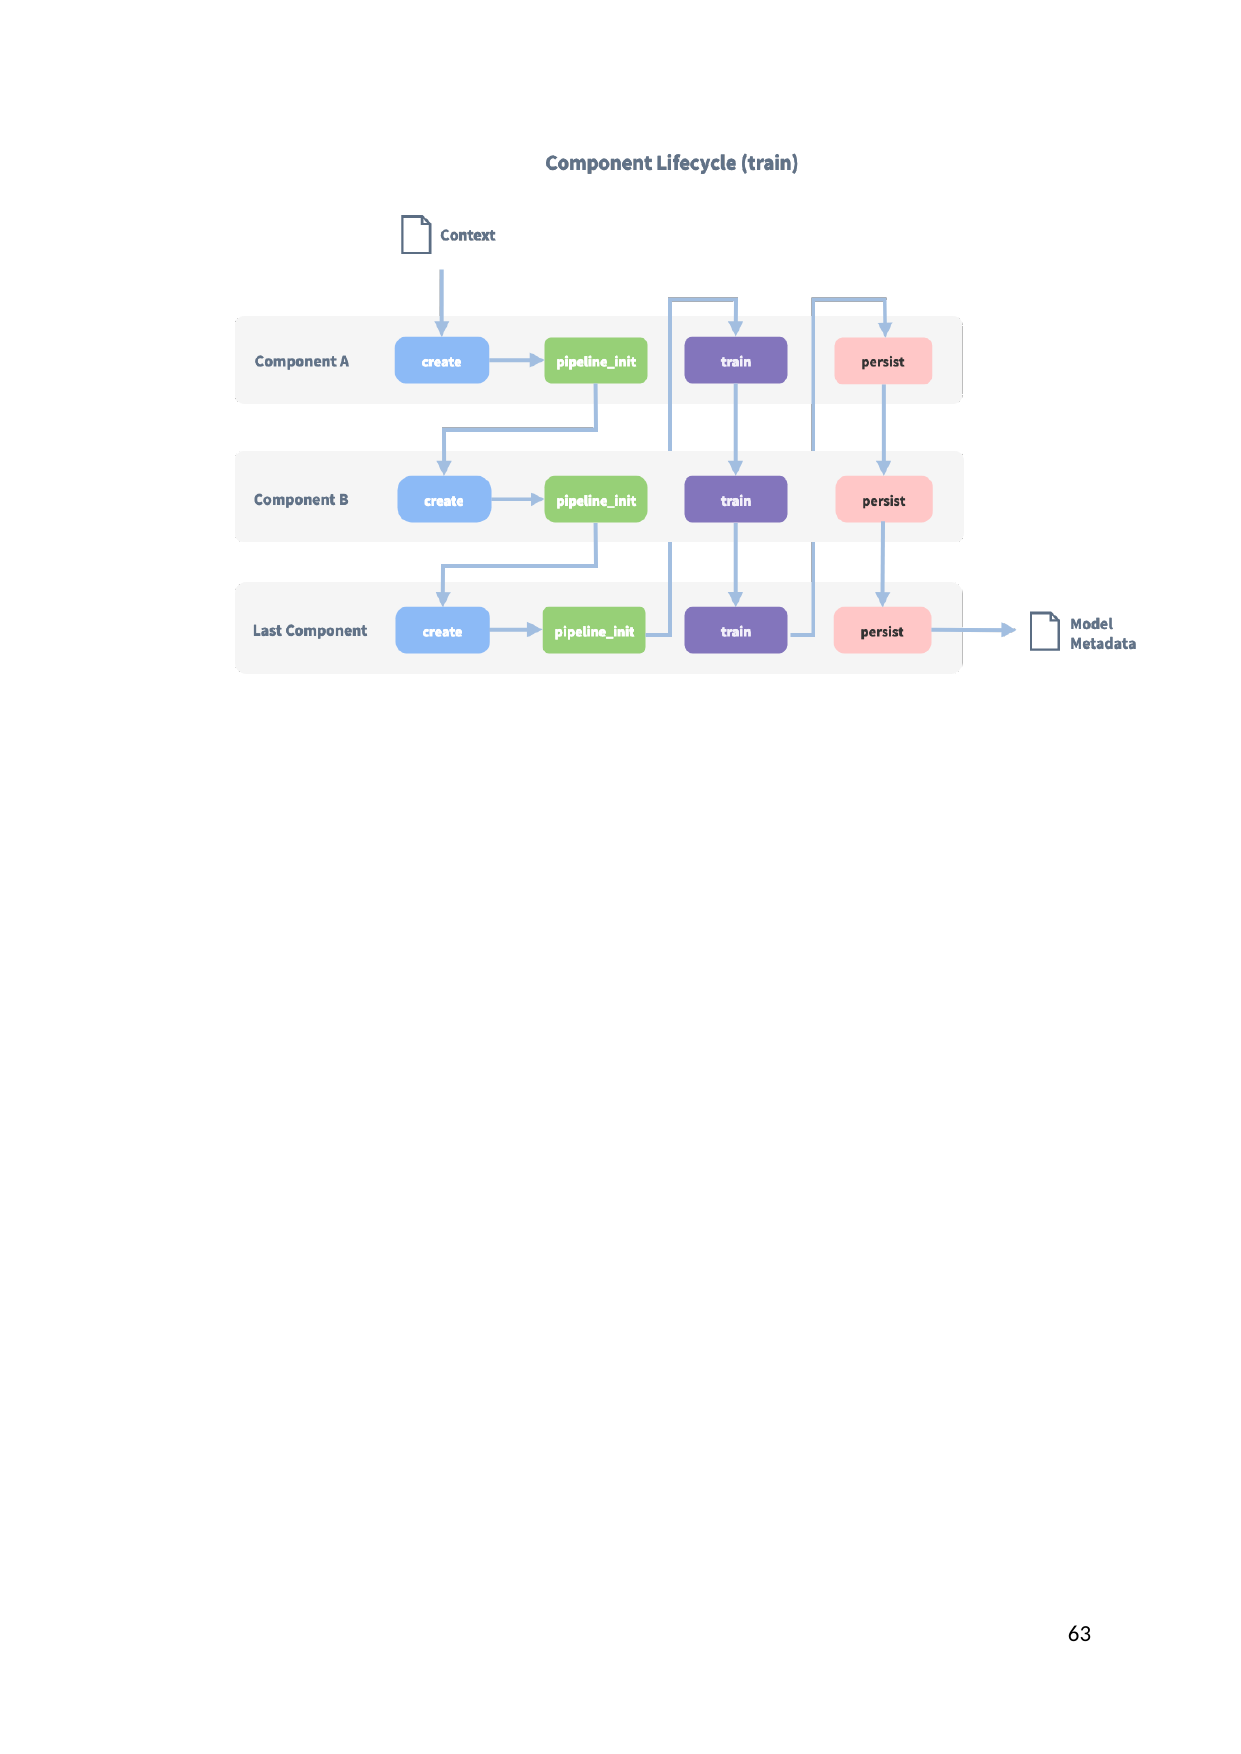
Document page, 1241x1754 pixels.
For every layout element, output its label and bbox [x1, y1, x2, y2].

picture [186, 150, 1137, 820]
